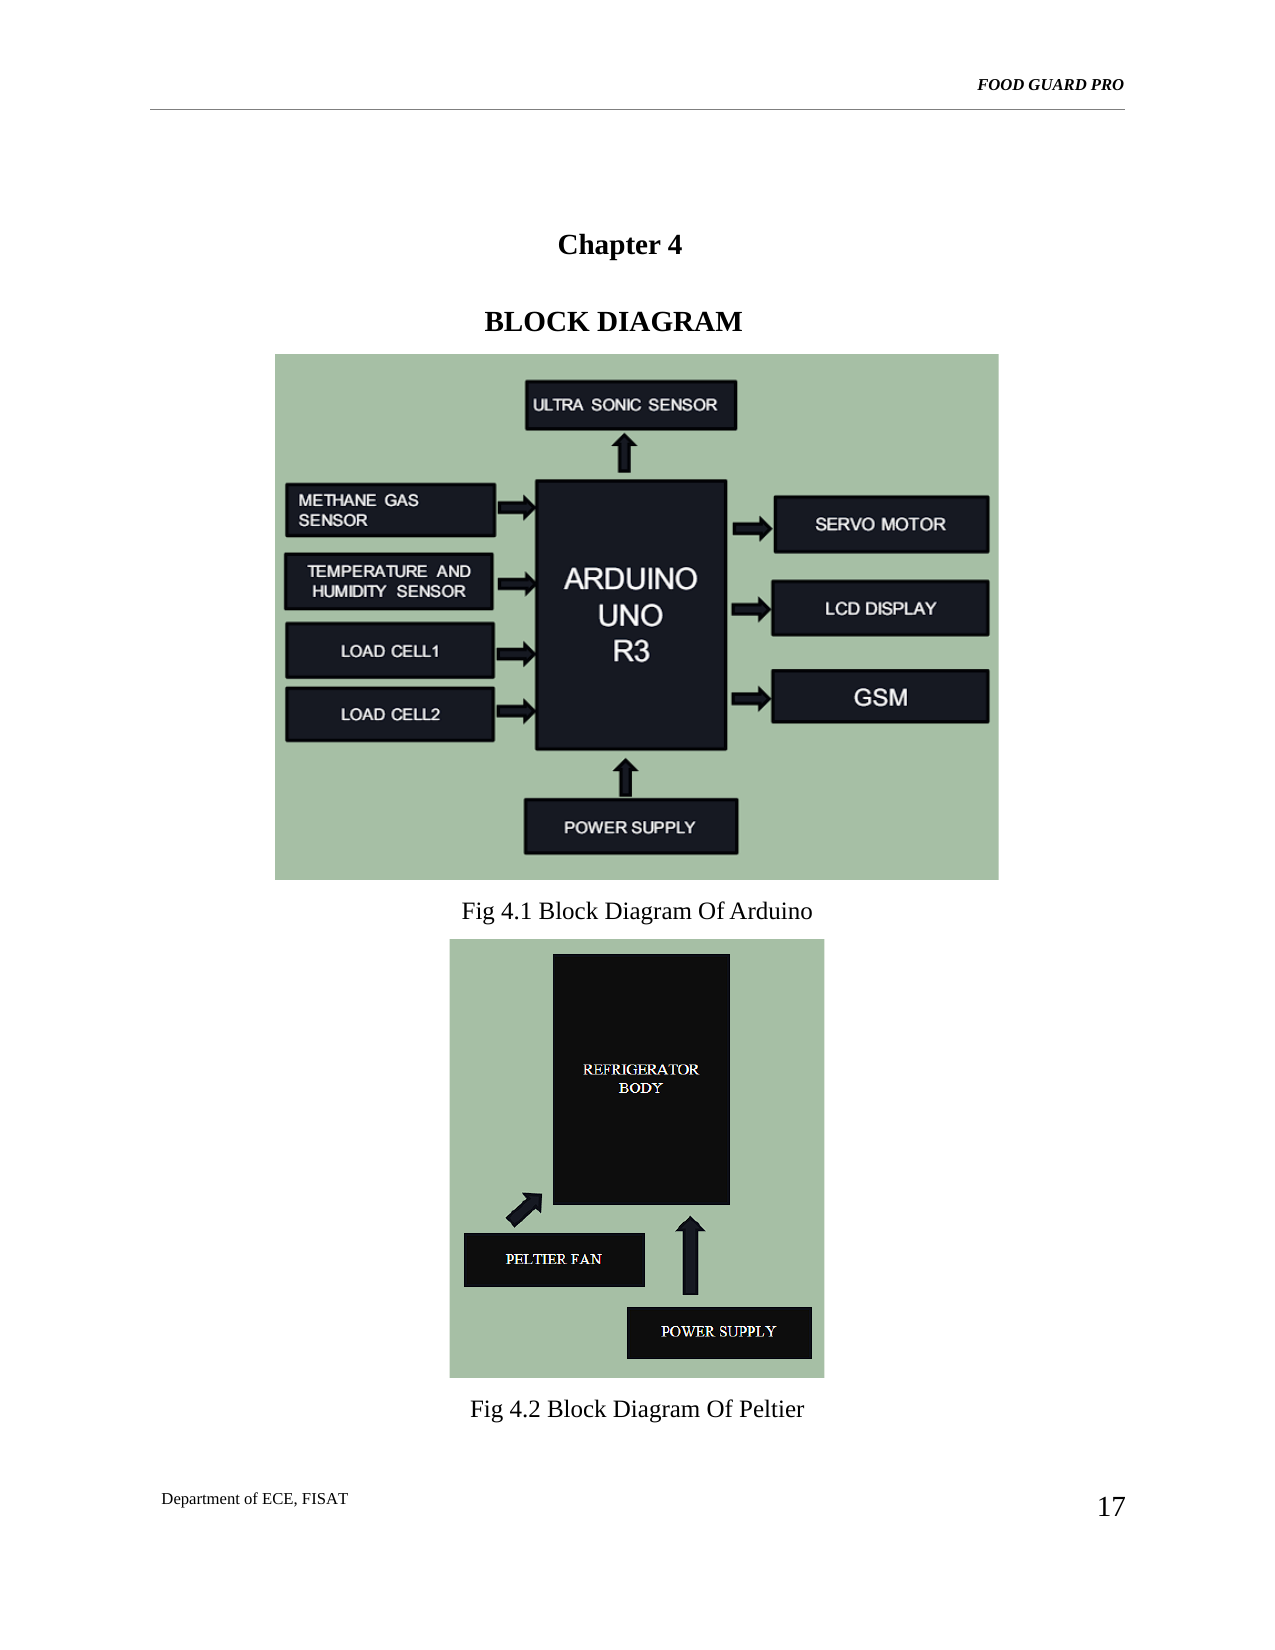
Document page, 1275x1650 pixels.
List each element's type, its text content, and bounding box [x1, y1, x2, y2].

text Chapter 4 [149, 227, 1125, 261]
text Fig 4.1 Block Diagram Of Arduino [149, 896, 1125, 925]
text BLOCK DIAGRAM [149, 304, 1125, 337]
text Fig 4.2 Block Diagram Of Peltier [149, 1394, 1125, 1423]
